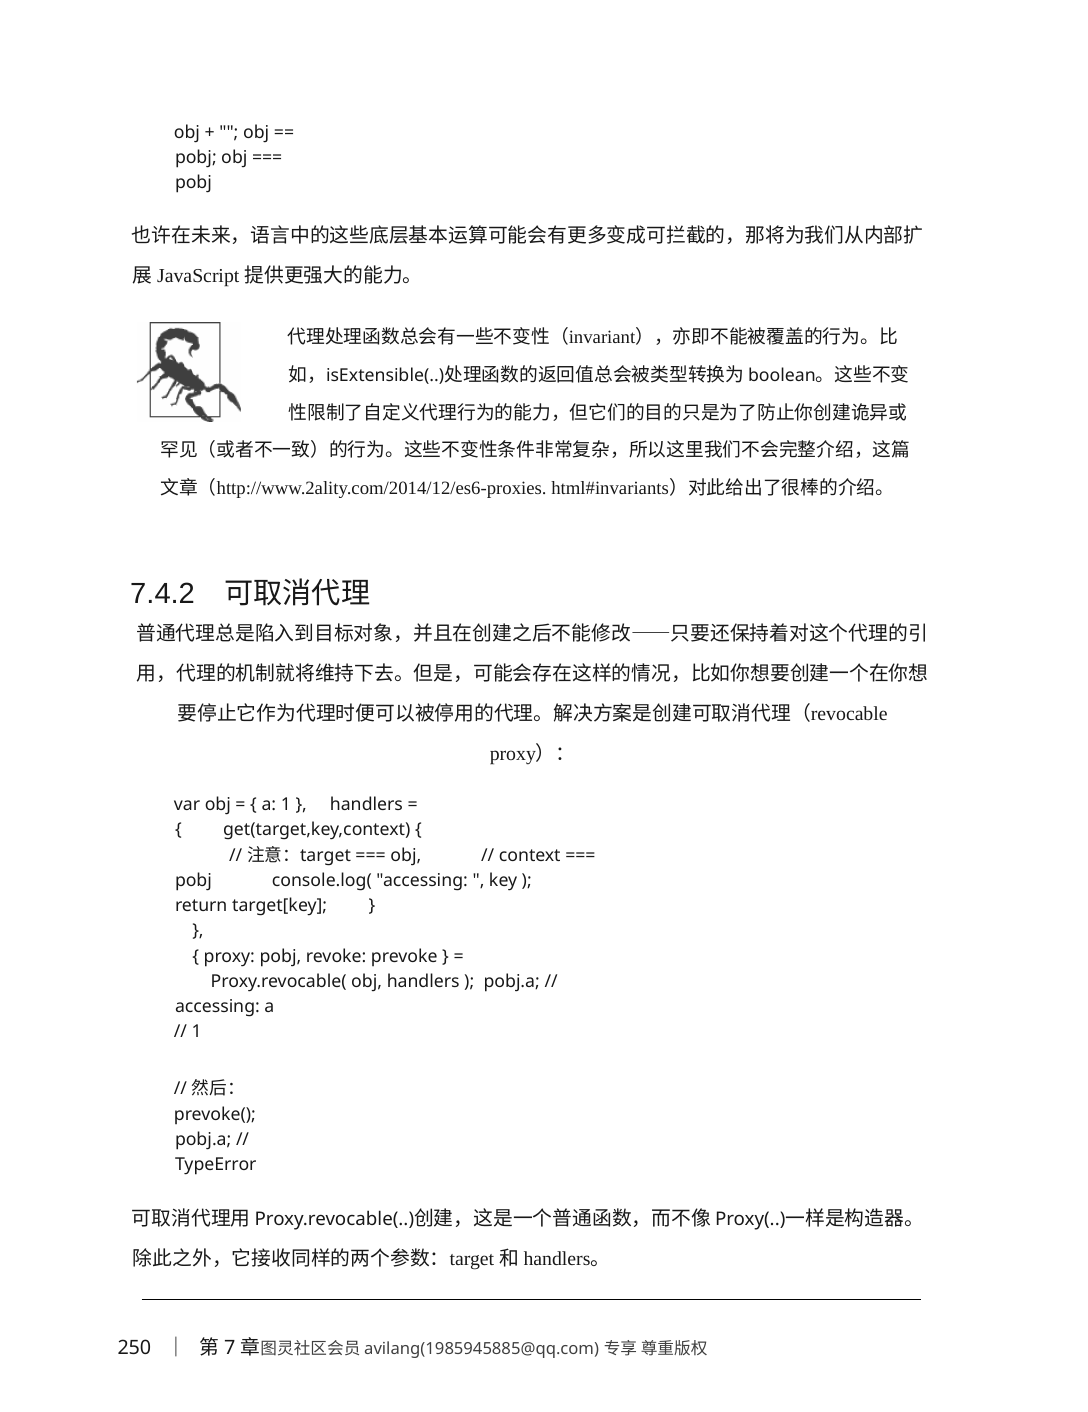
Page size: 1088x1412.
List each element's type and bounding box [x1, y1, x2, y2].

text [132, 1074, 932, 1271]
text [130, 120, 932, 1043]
picture [136, 322, 241, 422]
